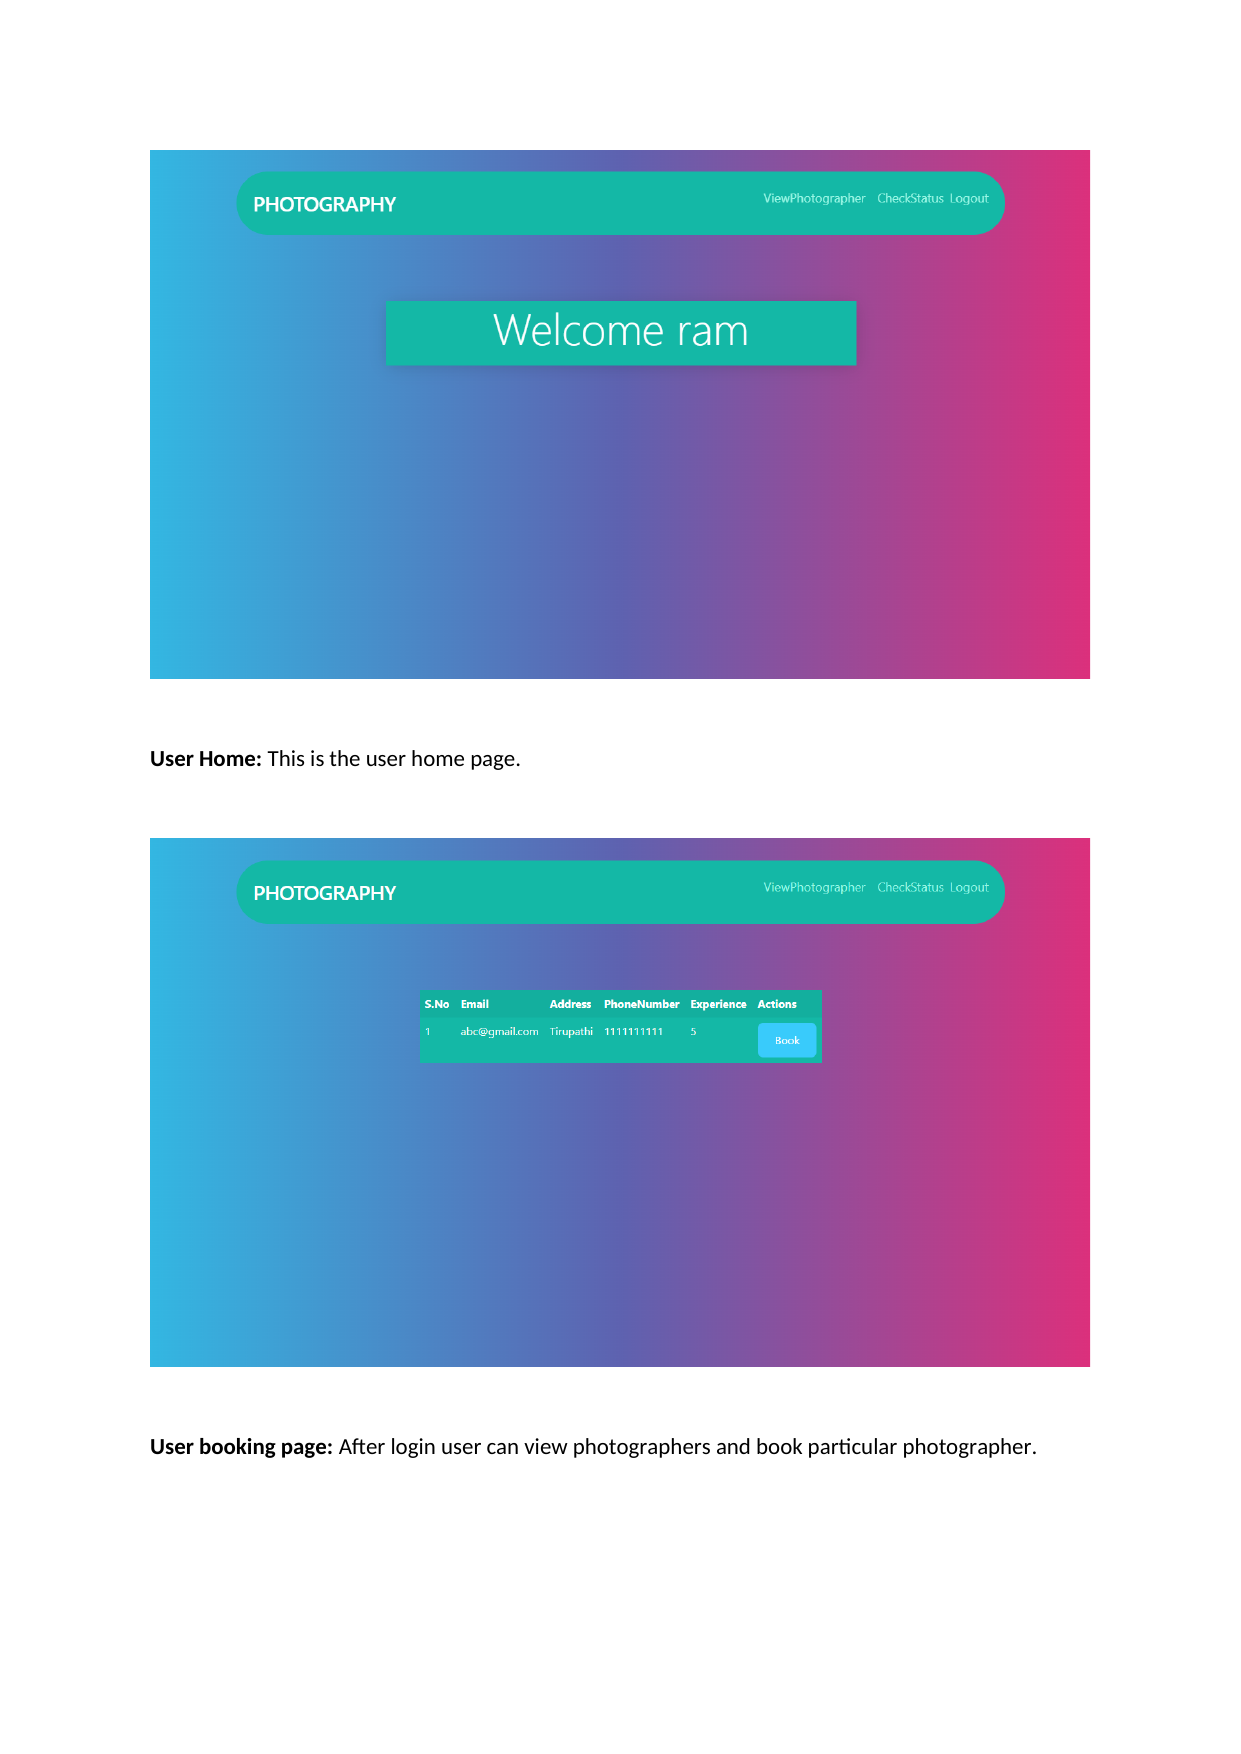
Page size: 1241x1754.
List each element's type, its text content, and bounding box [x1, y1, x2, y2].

text User Home: This is the user home page. [150, 744, 1090, 772]
picture [150, 838, 1091, 1367]
picture [150, 150, 1091, 679]
text User booking page: After login user can view photographers and book particular photographer. [150, 1432, 1090, 1461]
